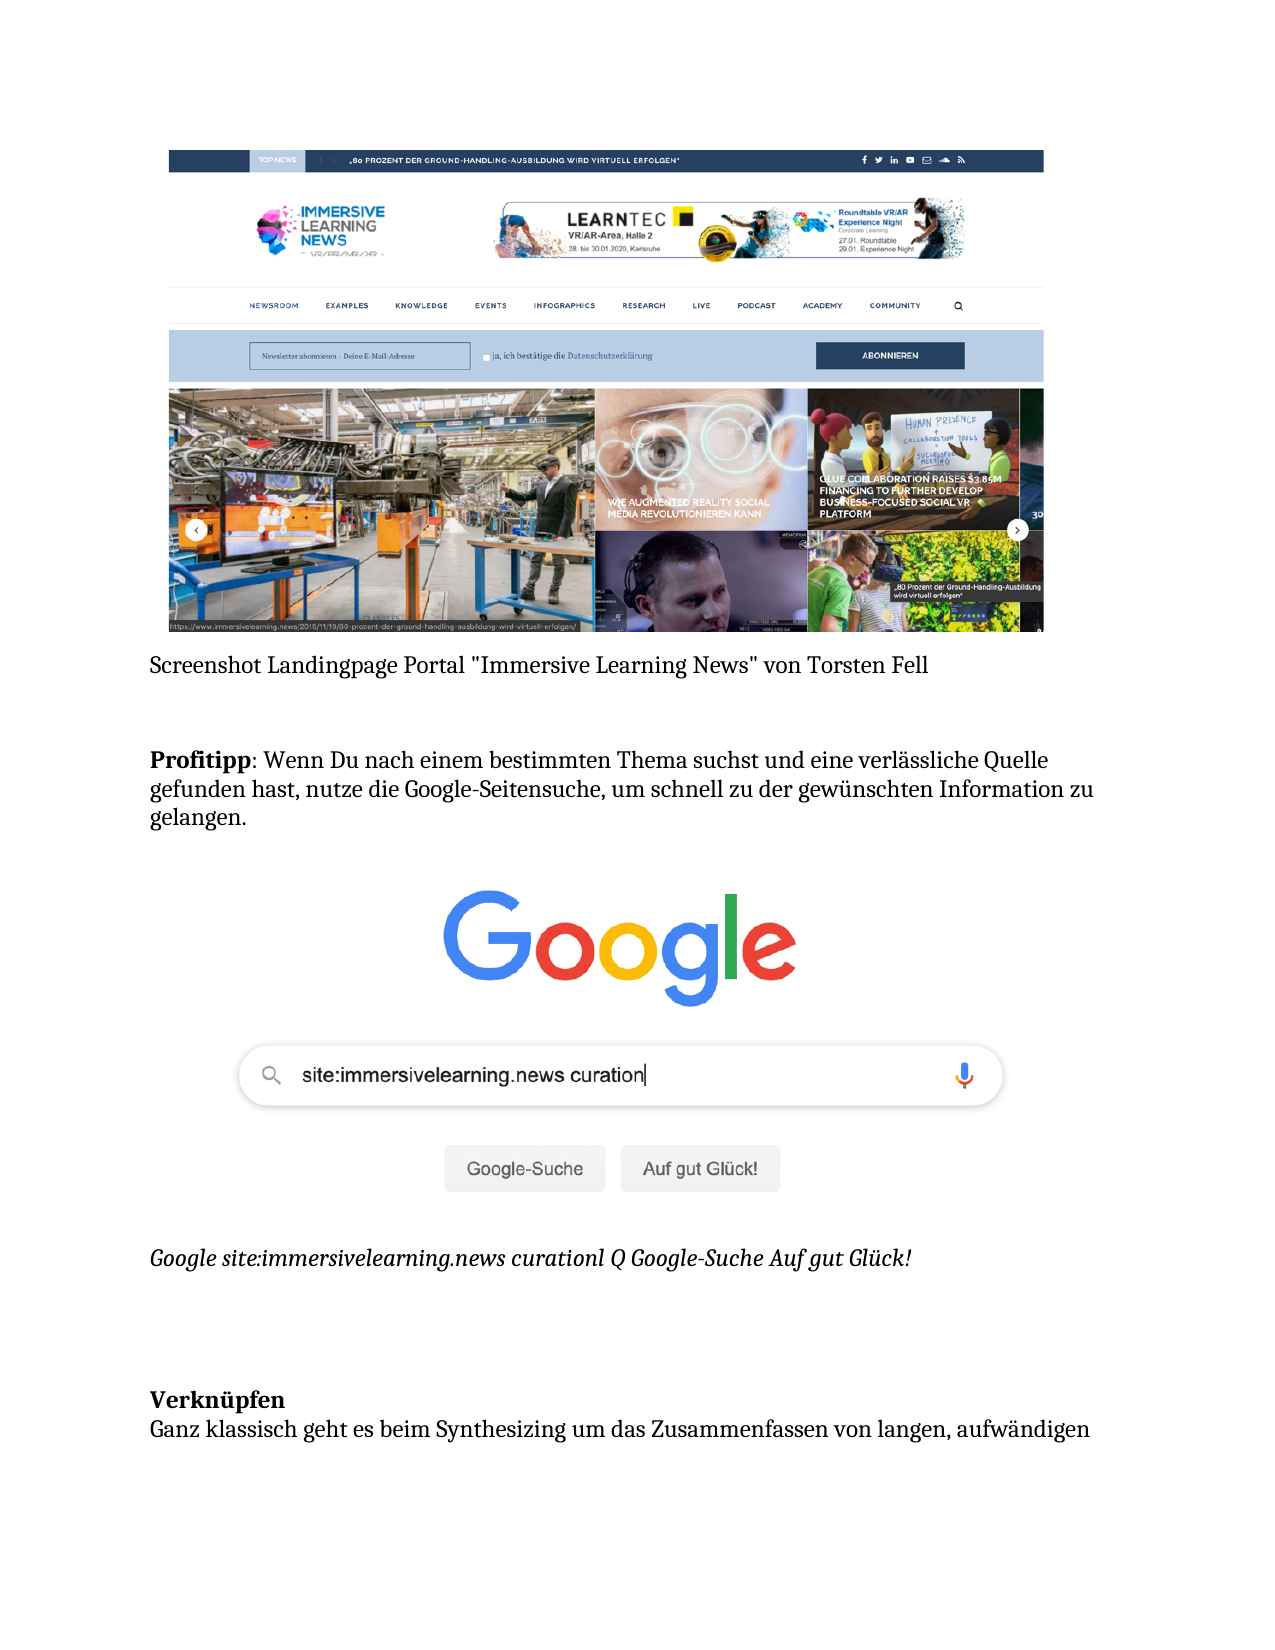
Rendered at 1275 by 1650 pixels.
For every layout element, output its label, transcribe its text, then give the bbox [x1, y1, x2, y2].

text Profitipp: Wenn Du nach einem bestimmten Thema suchst und eine verlässliche Quelle gefunden hast, nutze die Google-Seitensuche, um schnell zu der gewünschten Information zu gelangen. [150, 746, 1125, 861]
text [150, 1386, 1125, 1444]
picture [168, 879, 1044, 1223]
picture [168, 150, 1044, 632]
text Screenshot Landingpage Portal "Immersive Learning News" von Torsten Fell [150, 651, 1125, 679]
text Google site:immersivelearning.news curationl Q Google-Suche Auf gut Glück! [150, 1244, 1125, 1273]
